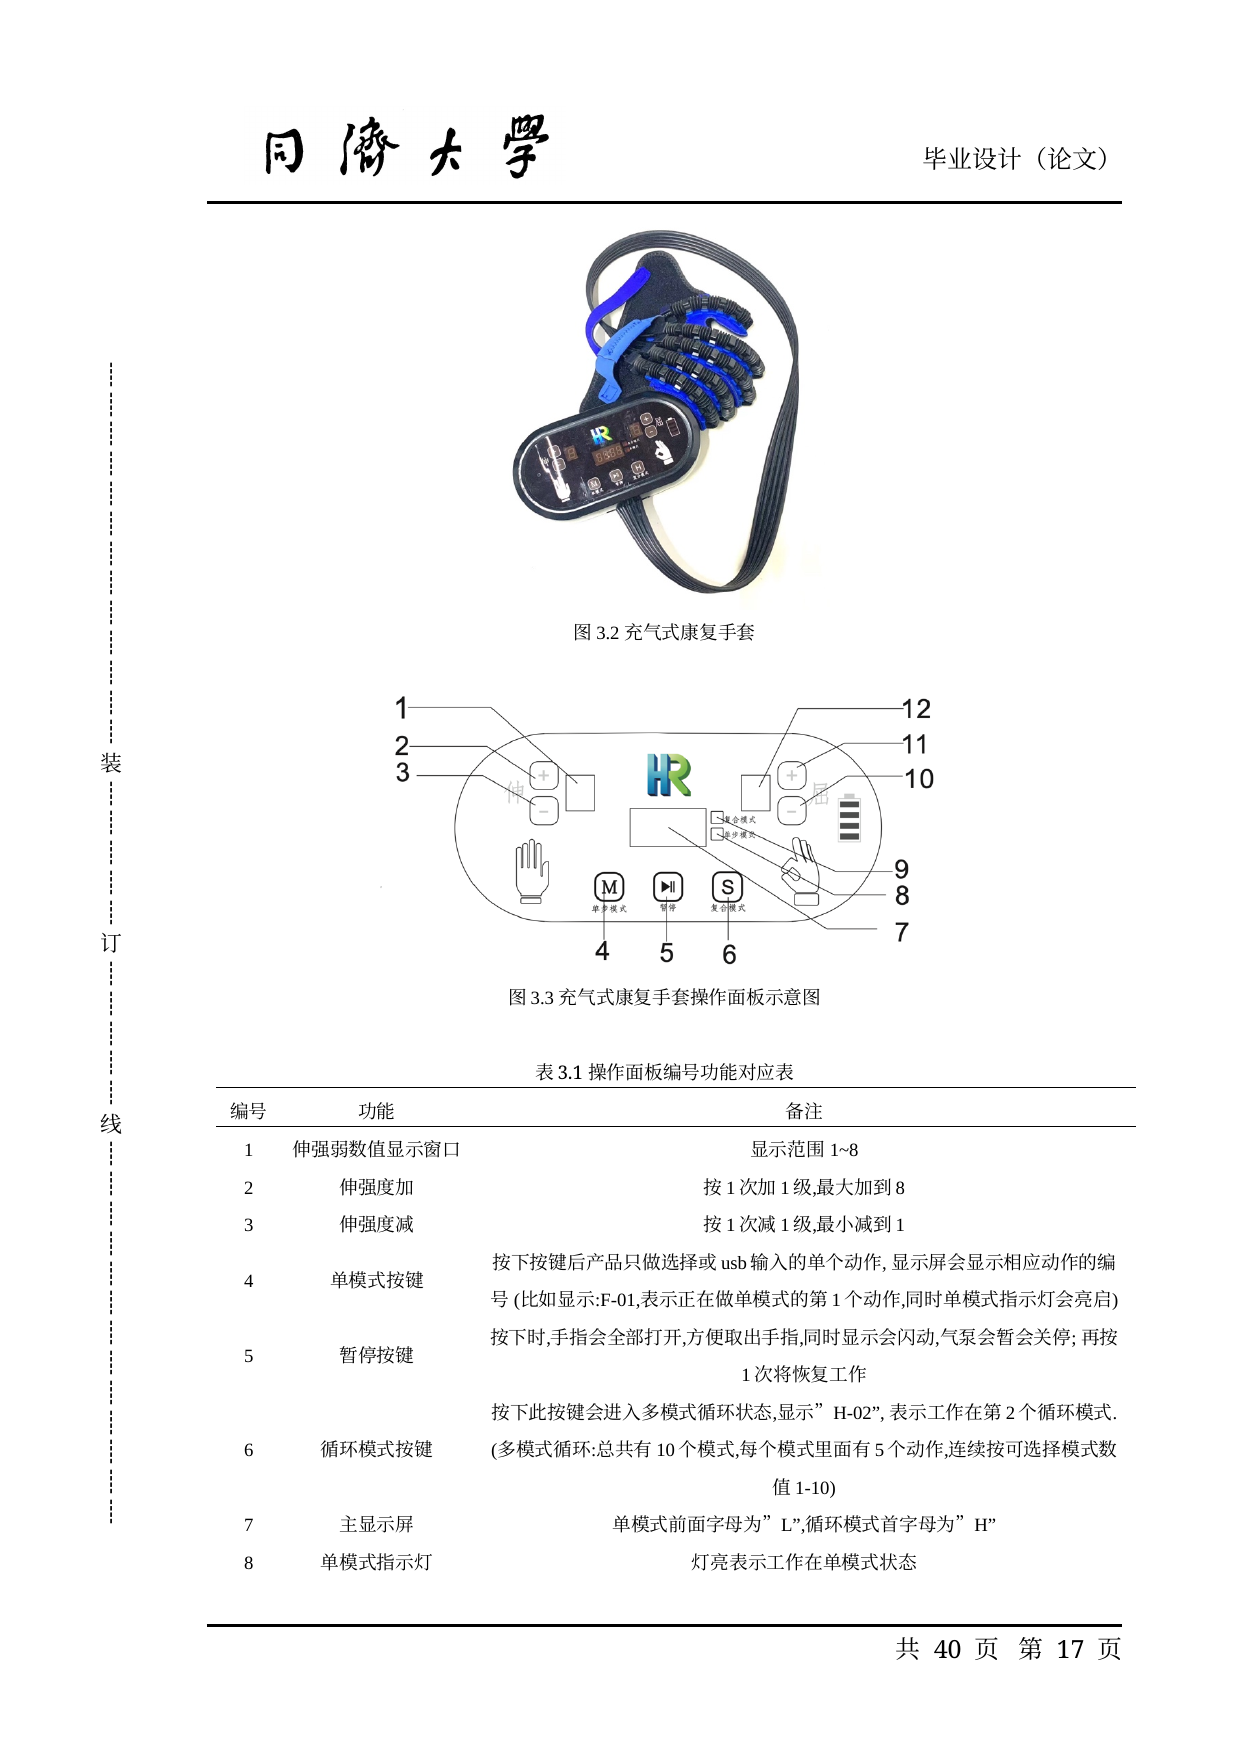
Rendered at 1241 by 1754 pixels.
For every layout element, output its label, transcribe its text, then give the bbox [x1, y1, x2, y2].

table_cell 主显示屏 [281, 1502, 472, 1539]
table_cell 单模式按键 [281, 1239, 472, 1314]
text 表3.1 操作面板编号功能对应表 [207, 1049, 1122, 1087]
table_cell 按下按键后产品只做选择或usb输入的单个动作, 显示屏会显示相应动作的编号 (比如显示:F-01,表示正在做单模式的第1个动作,同时单模式指示灯会亮启) [473, 1239, 1136, 1314]
table_header 功能 [281, 1088, 472, 1126]
table_cell 循环模式按键 [281, 1389, 472, 1502]
table_header 编号 [216, 1088, 281, 1126]
table_header 备注 [473, 1088, 1136, 1126]
table_cell 显示范围 1~8 [473, 1127, 1136, 1164]
table_cell 伸强度减 [281, 1202, 472, 1239]
table_cell 暂停按键 [281, 1314, 472, 1389]
table_cell 伸强弱数值显示窗口 [281, 1127, 472, 1164]
table_cell 8 [216, 1539, 281, 1577]
text 图3.2 充气式康复手套 [207, 609, 1122, 647]
picture [244, 106, 567, 185]
table_cell 3 [216, 1202, 281, 1239]
table_cell 按下此按键会进入多模式循环状态,显示”H-02”, 表示工作在第2个循环模式.(多模式循环:总共有10个模式,每个模式里面有5个动作,连续按可选择模式数值1-10) [473, 1389, 1136, 1502]
table_cell 2 [216, 1164, 281, 1202]
table_cell 6 [216, 1389, 281, 1502]
table_cell 5 [216, 1314, 281, 1389]
table_cell 灯亮表示工作在单模式状态 [473, 1539, 1136, 1577]
picture [498, 227, 831, 610]
table_cell 伸强度加 [281, 1164, 472, 1202]
table_cell 按1次加1级,最大加到8 [473, 1164, 1136, 1202]
picture [349, 684, 980, 975]
table_cell 单模式前面字母为”L”,循环模式首字母为”H” [473, 1502, 1136, 1539]
table_cell 按下时,手指会全部打开,方便取出手指,同时显示会闪动,气泵会暂会关停; 再按1次将恢复工作 [473, 1314, 1136, 1389]
table_cell 按1次减1级,最小减到1 [473, 1202, 1136, 1239]
text 图3.3 充气式康复手套操作面板示意图 [207, 974, 1122, 1012]
table_cell 7 [216, 1502, 281, 1539]
table_cell 1 [216, 1127, 281, 1164]
table_cell 单模式指示灯 [281, 1539, 472, 1577]
table_cell 4 [216, 1239, 281, 1314]
